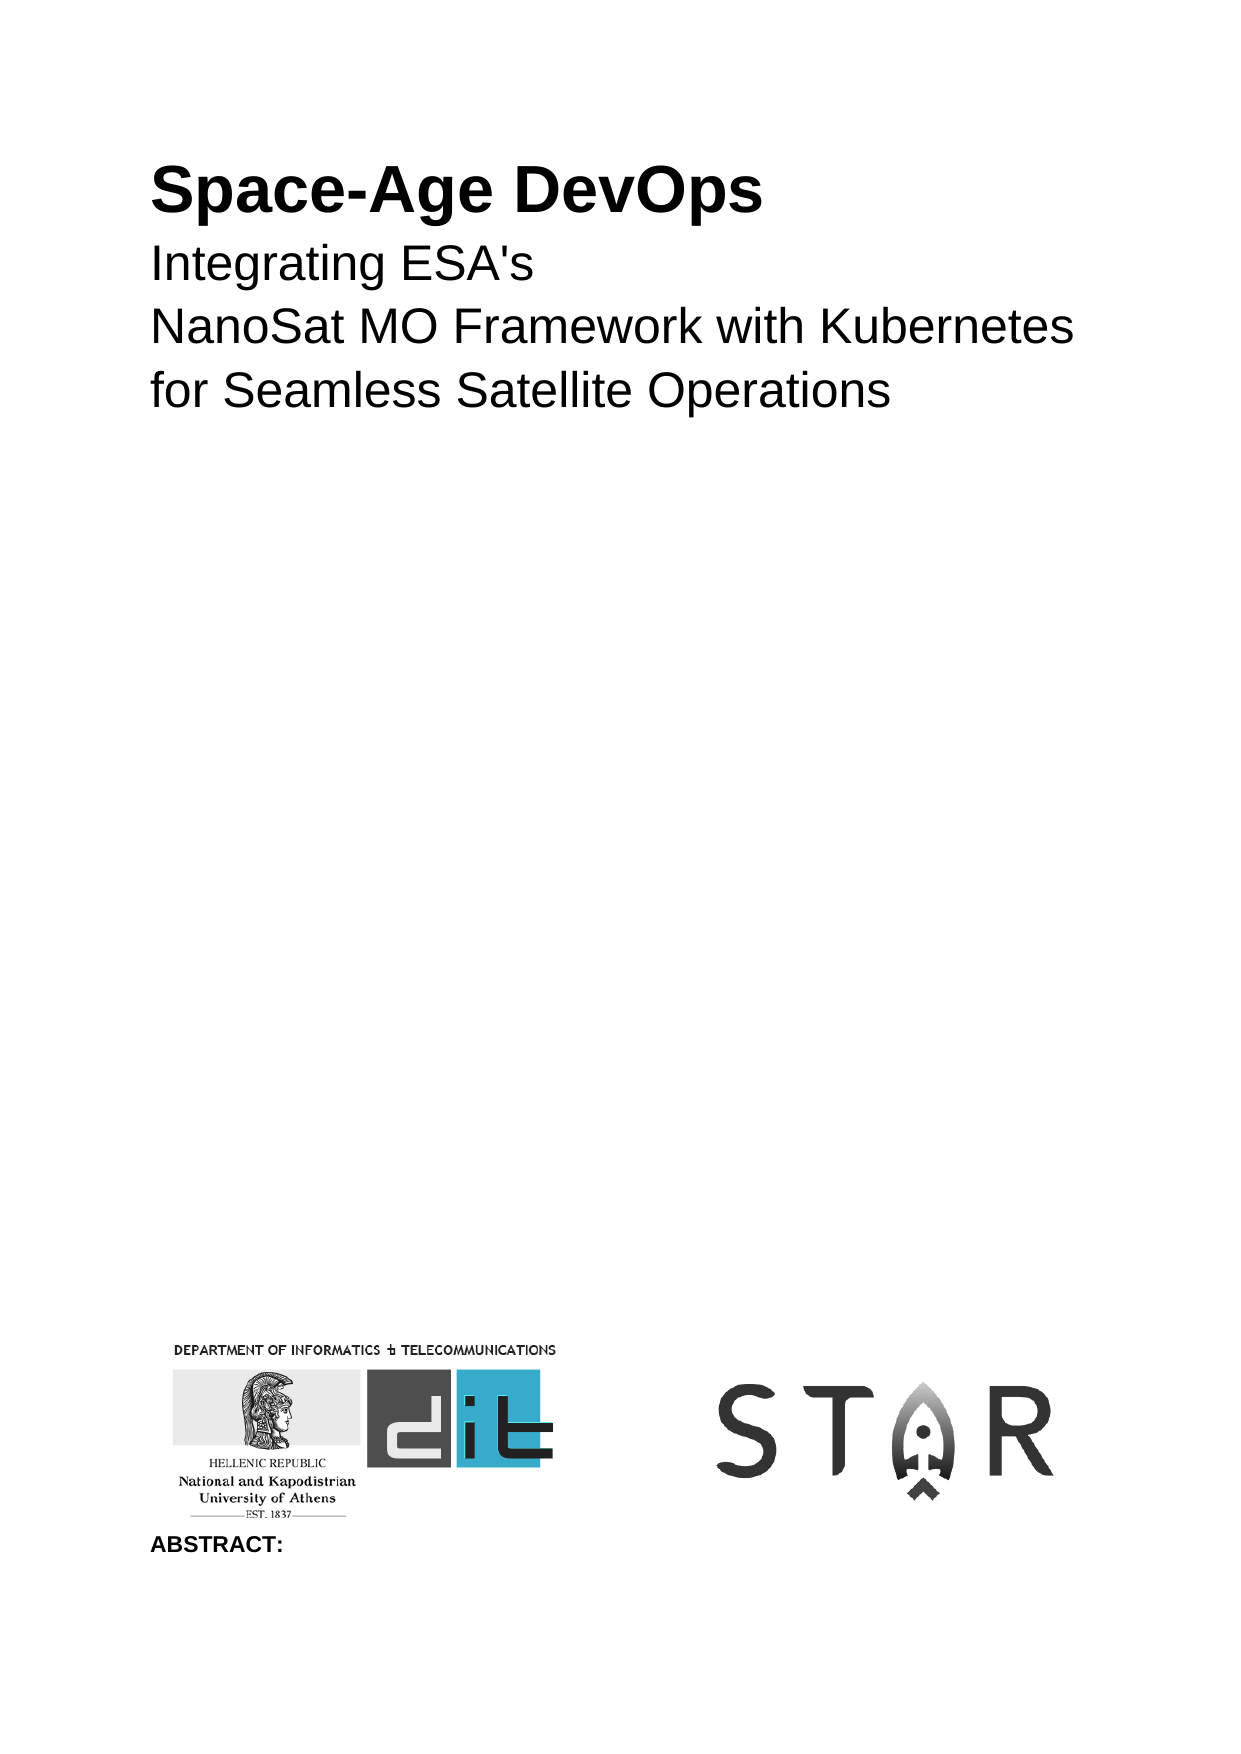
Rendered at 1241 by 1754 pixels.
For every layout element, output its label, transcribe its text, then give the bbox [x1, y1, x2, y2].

title Space-Age DevOps [150, 150, 1090, 227]
title NanoSat MO Framework with Kubernetes [150, 297, 1090, 354]
picture [158, 1330, 567, 1527]
picture [687, 1347, 1082, 1527]
title Integrating ESA's [150, 233, 1090, 290]
title for Seamless Satellite Operations [150, 360, 1090, 418]
text ABSTRACT: [150, 1531, 1090, 1557]
